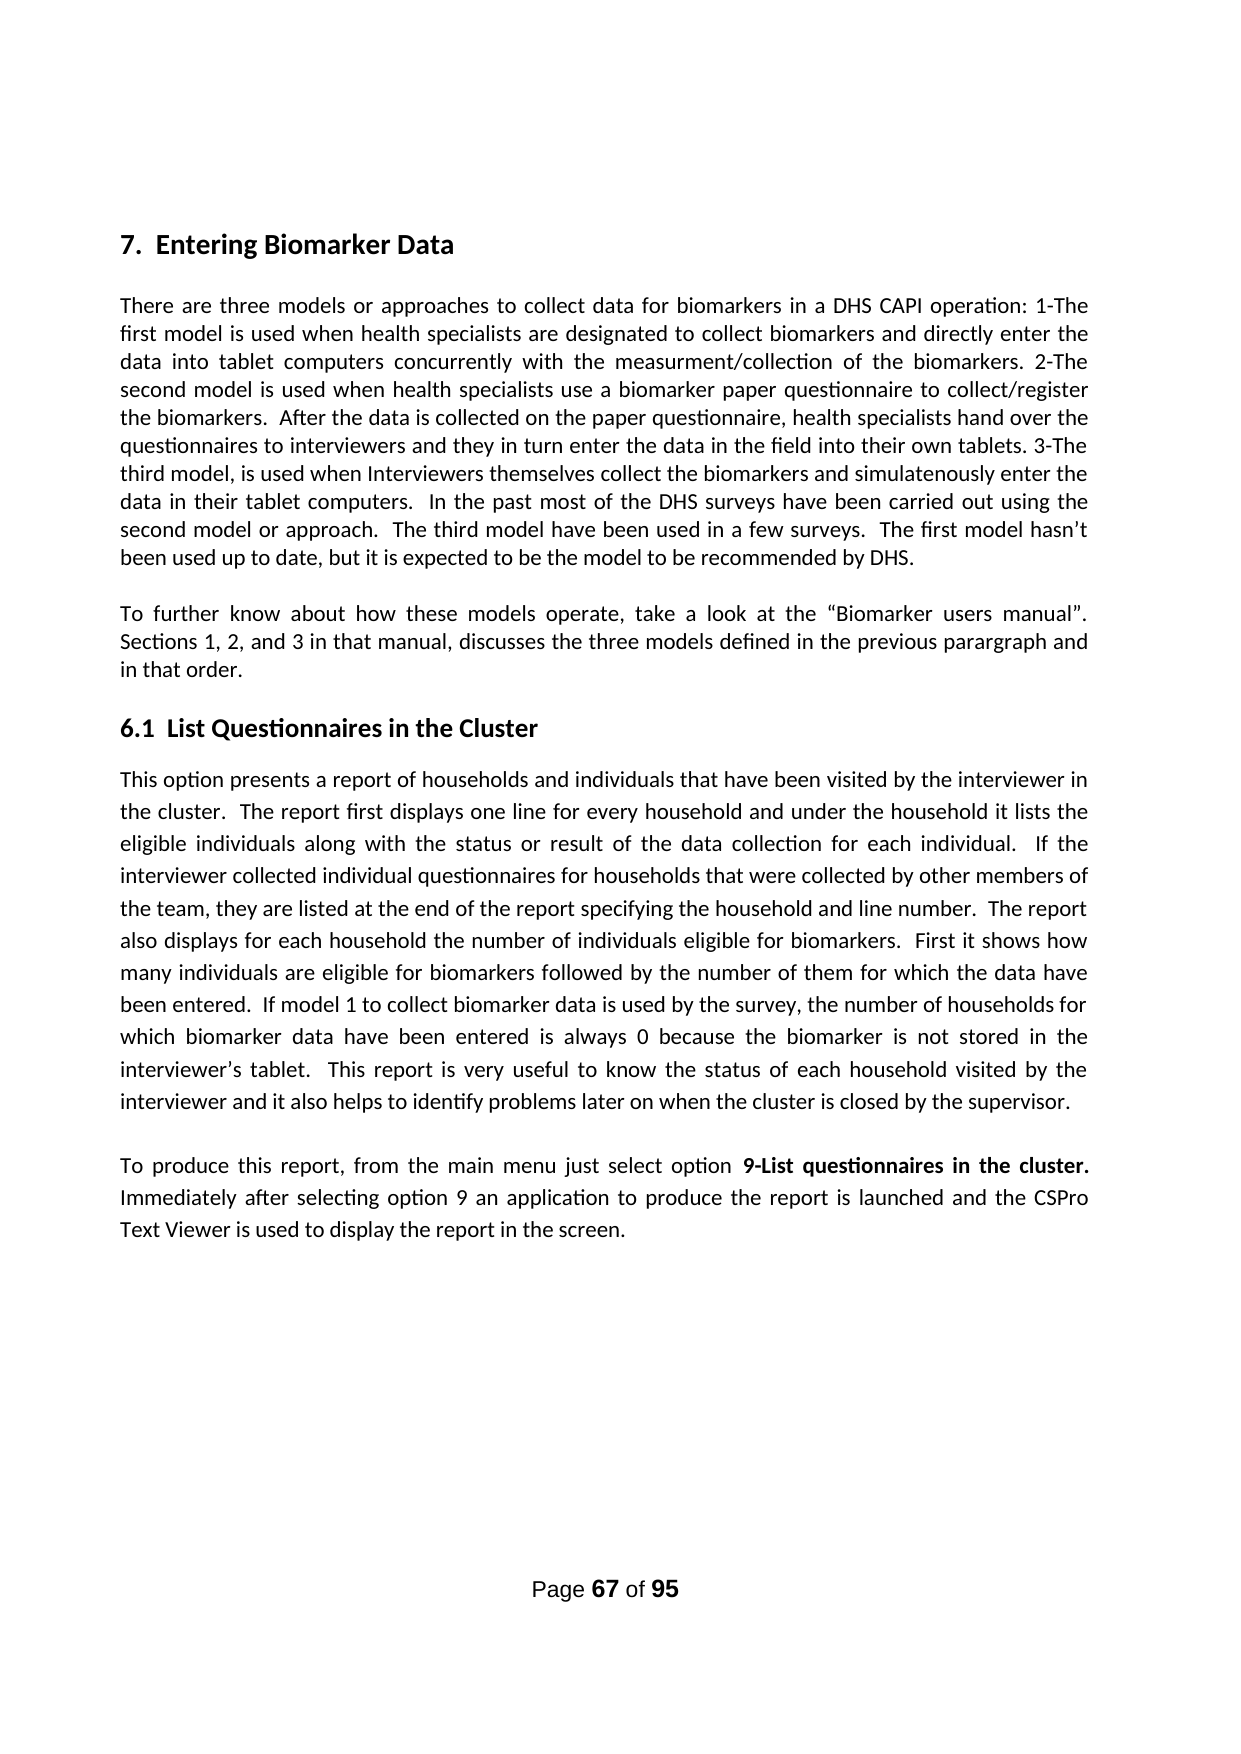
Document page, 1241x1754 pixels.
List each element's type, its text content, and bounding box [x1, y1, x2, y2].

text To further know about how these models operate, take a look at the “Biomarker users manual”. Sections 1, 2, and 3 in that manual, discusses the three models defined in the previous parargraph and in that order. [120, 599, 1090, 683]
text There are three models or approaches to collect data for biomarkers in a DHS CAPI operation: 1-The first model is used when health specialists are designated to collect biomarkers and directly enter the data into tablet computers concurrently with the measurment/collection of the biomarkers. 2-The second model is used when health specialists use a biomarker paper questionnaire to collect/register the biomarkers. After the data is collected on the paper questionnaire, health specialists hand over the questionnaires to interviewers and they in turn enter the data in the field into their own tablets. 3-The third model, is used when Interviewers themselves collect the biomarkers and simulatenously enter the data in their tablet computers. In the past most of the DHS surveys have been carried out using the second model or approach. The third model have been used in a few surveys. The first model hasn’t been used up to date, but it is expected to be the model to be recommended by DHS. [120, 291, 1090, 571]
subtitle 6.1 List Questionnaires in the Cluster [120, 711, 1090, 744]
subtitle 7. Entering Biomarker Data [120, 226, 1090, 262]
text To produce this report, from the main menu just select option 9-List questionnaires in the cluster. Immediately after selecting option 9 an application to produce the report is launched and the CSPro Text Viewer is used to display the report in the screen. [120, 1151, 1090, 1244]
text This option presents a report of households and individuals that have been visited by the interviewer in the cluster. The report first displays one line for every household and under the household it lists the eligible individuals along with the status or result of the data collection for each individual. If the interviewer collected individual questionnaires for households that were collected by other members of the team, they are listed at the end of the report specifying the household and line number. The report also displays for each household the number of individuals eligible for biomarkers. First it shows how many individuals are eligible for biomarkers followed by the number of them for which the data have been entered. If model 1 to collect biomarker data is used by the survey, the number of households for which biomarker data have been entered is always 0 because the biomarker is not stored in the interviewer’s tablet. This report is very useful to know the status of each household visited by the interviewer and it also helps to identify problems later on when the cluster is closed by the supervisor. [120, 765, 1090, 1115]
